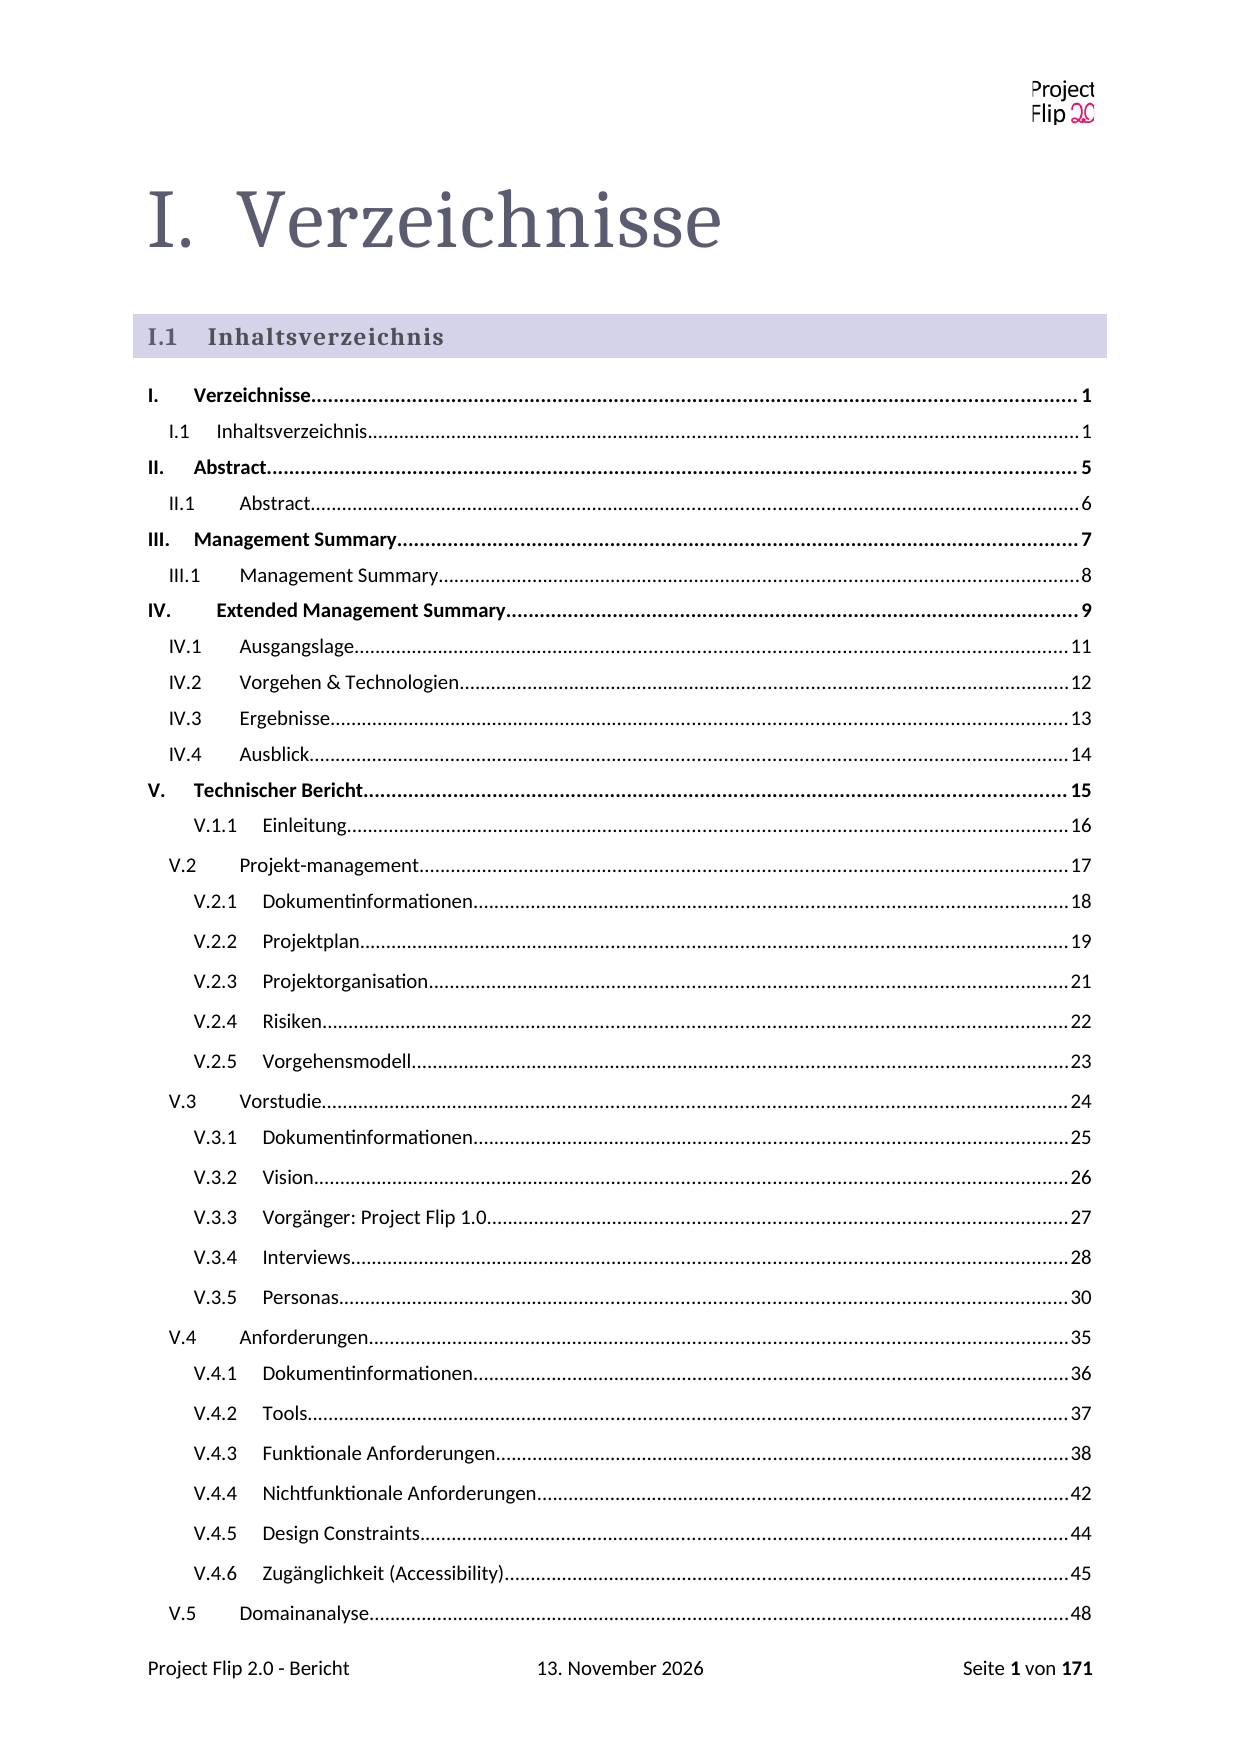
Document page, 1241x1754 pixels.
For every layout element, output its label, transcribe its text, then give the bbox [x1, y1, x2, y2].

subtitle Verzeichnisse [148, 173, 1093, 268]
picture [1081, 79, 1097, 124]
